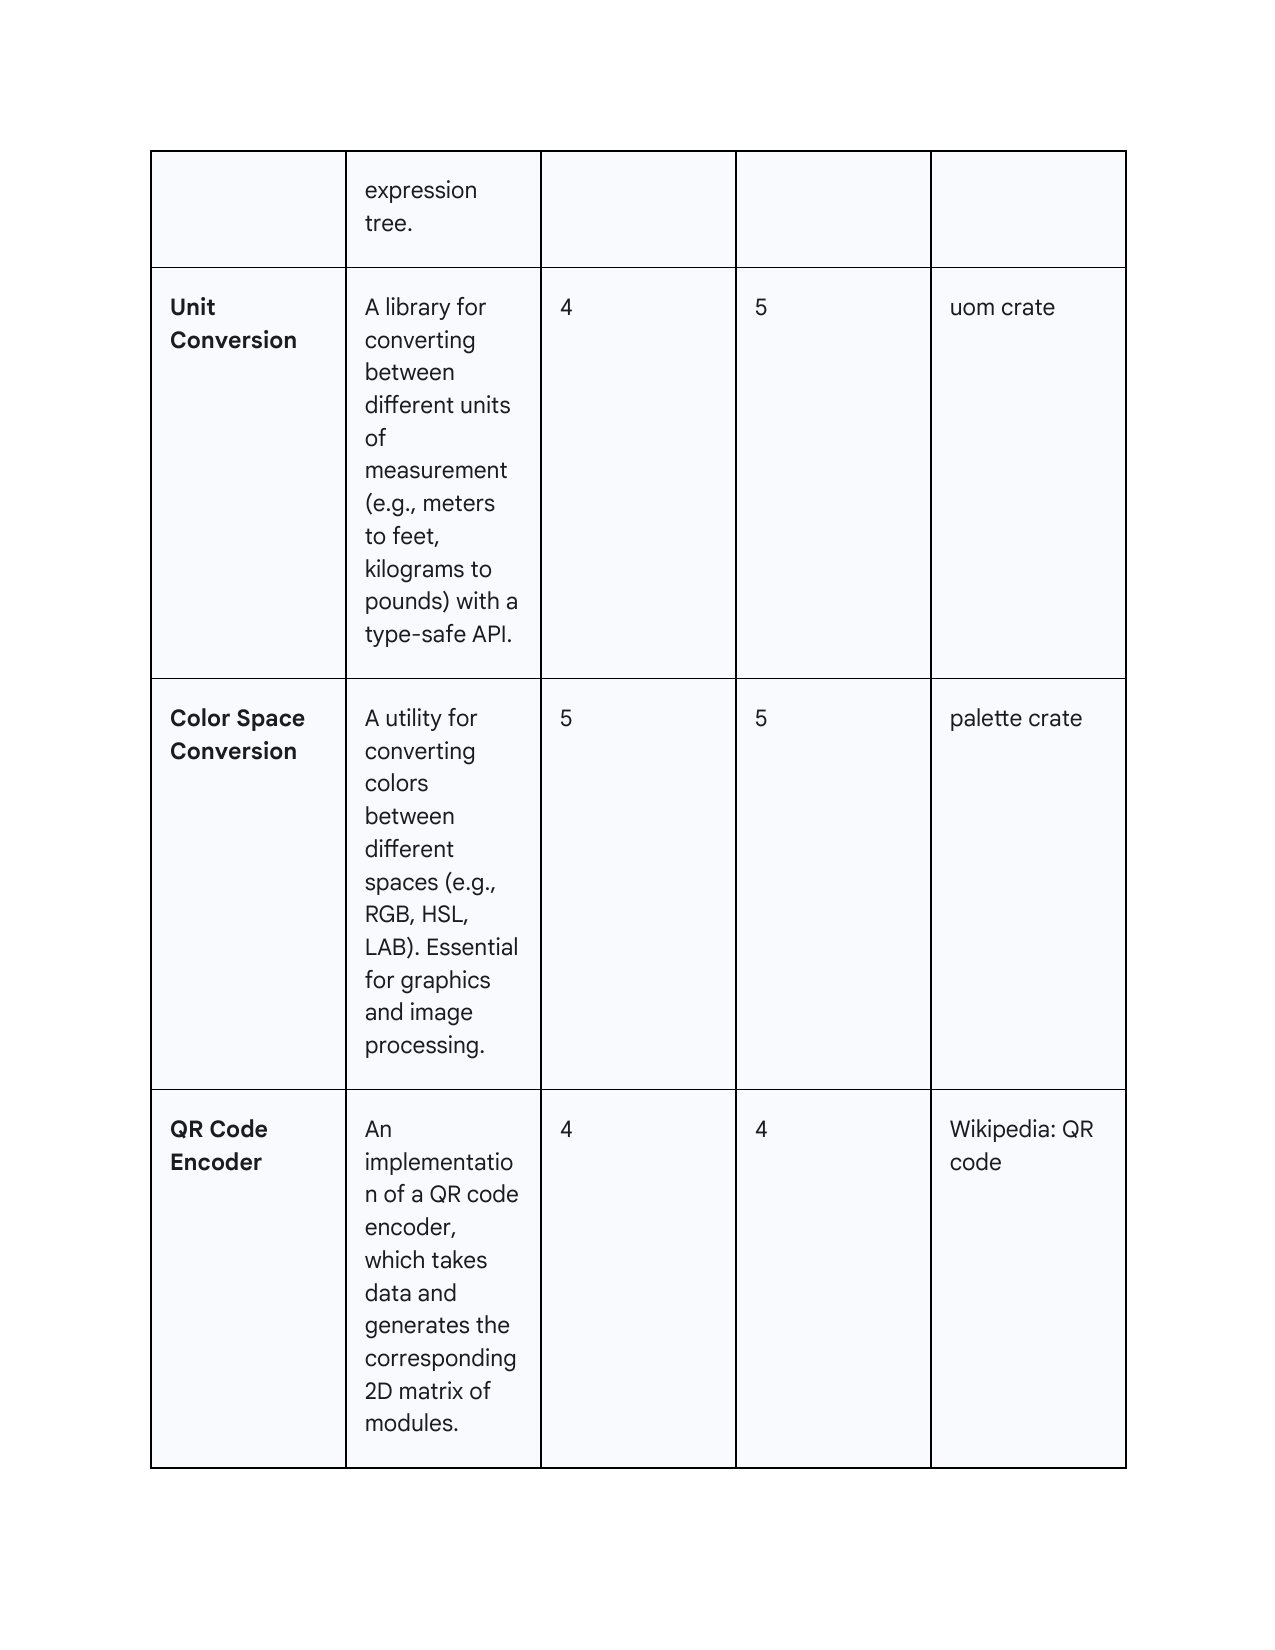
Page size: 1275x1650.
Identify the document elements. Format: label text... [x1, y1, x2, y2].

table_cell 4 [737, 152, 930, 267]
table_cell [932, 152, 1125, 267]
table_cell uom crate [932, 268, 1125, 678]
table_cell 3 [542, 152, 735, 267]
table_cell QR Code Encoder [152, 1090, 345, 1467]
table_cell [152, 152, 345, 267]
table_cell A utility for converting colors between different spaces (e.g., RGB, HSL, LAB). Essential for graphics and image processing. [347, 679, 540, 1089]
table_cell Wikipedia: QR code [932, 1090, 1125, 1467]
table_cell 5 [542, 679, 735, 1089]
table_cell 4 [737, 1090, 930, 1467]
table_cell Unit Conversion [152, 268, 345, 678]
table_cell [347, 152, 540, 267]
table_cell An implementation of a QR code encoder, which takes data and generates the corresponding 2D matrix of modules. [347, 1090, 540, 1467]
table_cell 5 [737, 268, 930, 678]
table_cell A library for converting between different units of measurement (e.g., meters to feet, kilograms to pounds) with a type-safe API. [347, 268, 540, 678]
table_cell 5 [737, 679, 930, 1089]
table_cell palette crate [932, 679, 1125, 1089]
table_cell Color Space Conversion [152, 679, 345, 1089]
table_cell 4 [542, 1090, 735, 1467]
table_cell 4 [542, 268, 735, 678]
